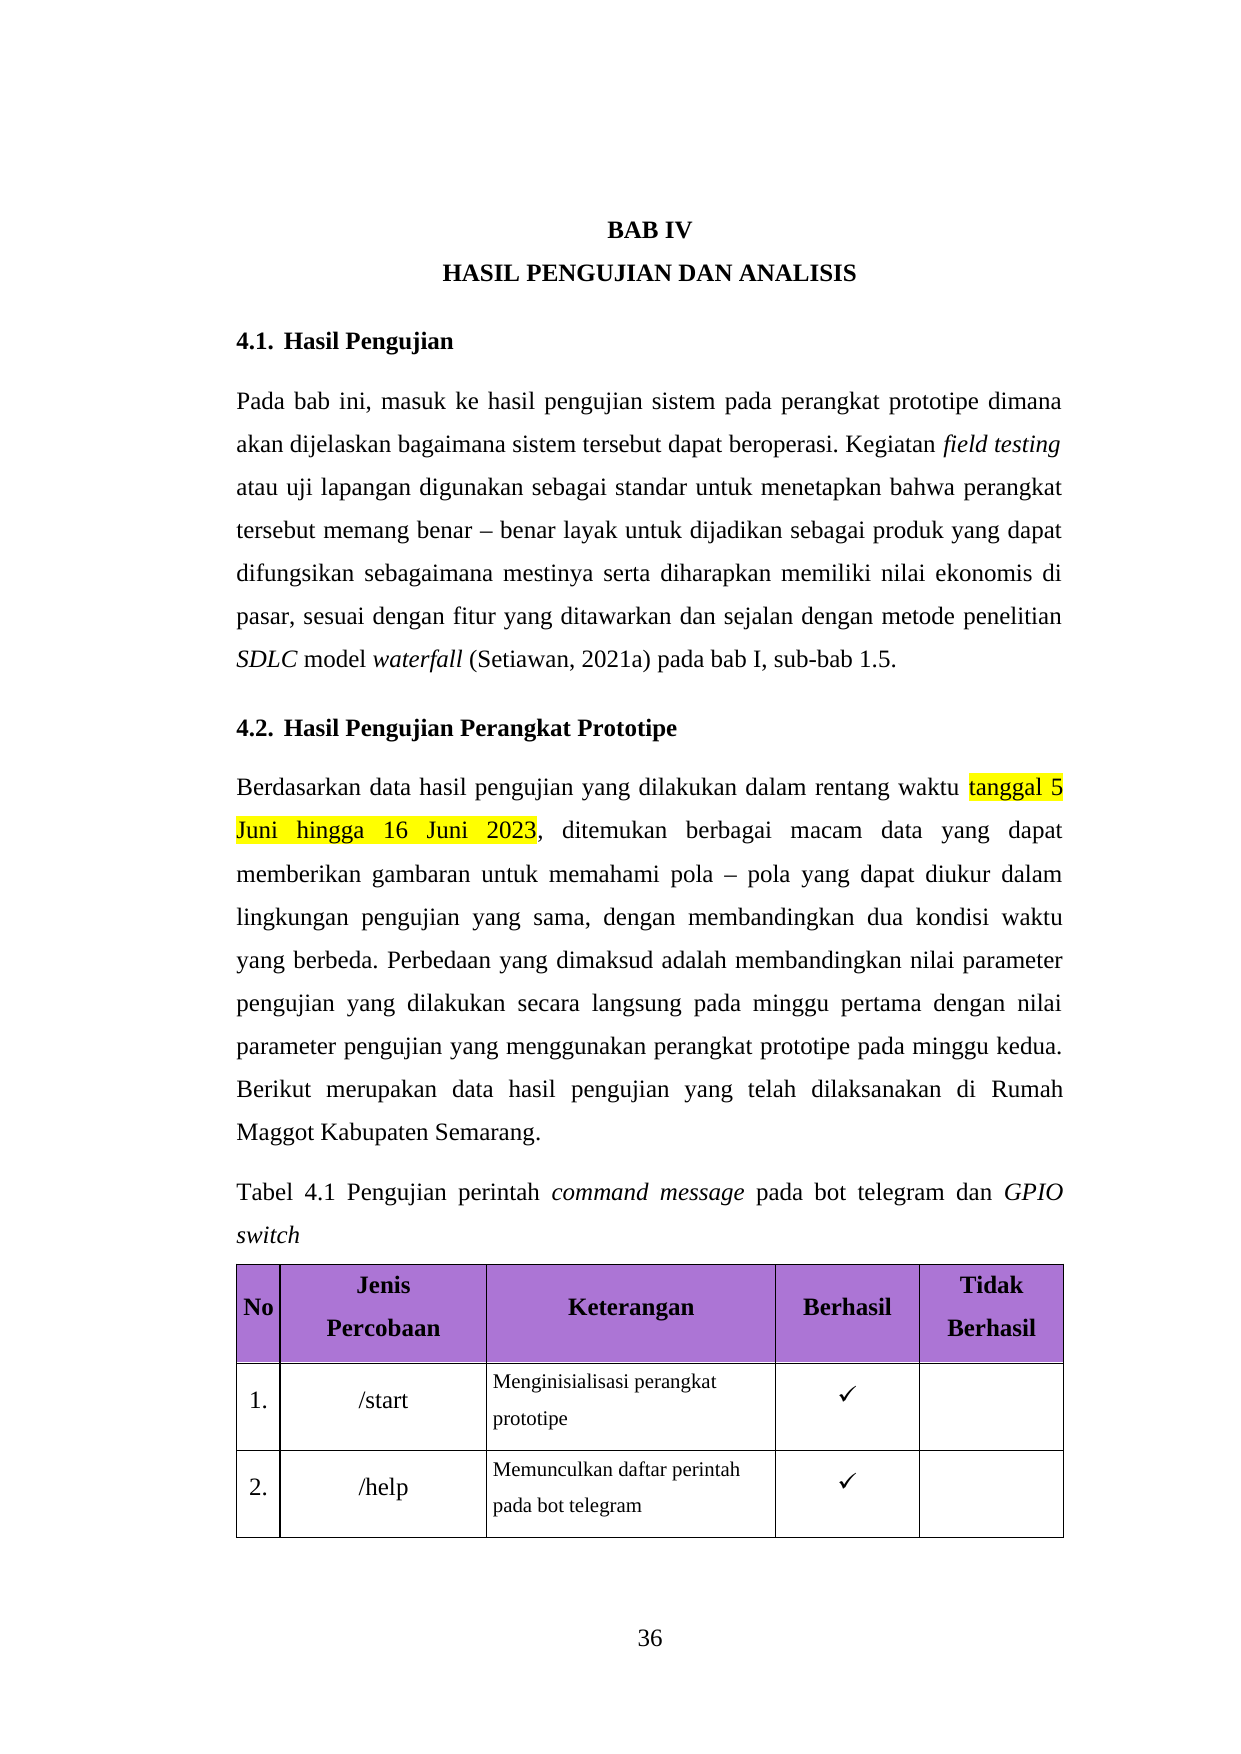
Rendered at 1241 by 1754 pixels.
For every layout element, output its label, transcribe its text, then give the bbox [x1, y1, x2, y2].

table_cell Menginisialisasi perangkat prototipe [487, 1364, 775, 1450]
table_header Keterangan [487, 1265, 775, 1362]
table_header No [237, 1265, 279, 1362]
list Hasil Pengujian Perangkat Prototipe [236, 713, 1063, 741]
text Pada bab ini, masuk ke hasil pengujian sistem pada perangkat prototipe dimana akan dijelaskan bagaimana sistem tersebut dapat beroperasi. Kegiatan field testing atau uji lapangan digunakan sebagai standar untuk menetapkan bahwa perangkat tersebut memang benar – benar layak untuk dijadikan sebagai produk yang dapat difungsikan sebagaimana mestinya serta diharapkan memiliki nilai ekonomis di pasar, sesuai dengan fitur yang ditawarkan dan sejalan dengan metode penelitian SDLC model waterfall pada bab I, sub-bab 1.5. [236, 386, 1063, 673]
text Tabel 4.1 Pengujian perintah command message pada bot telegram dan GPIO switch [236, 1177, 1063, 1249]
table_cell 1. [237, 1364, 279, 1450]
table_cell [776, 1364, 919, 1450]
table_cell [920, 1364, 1063, 1450]
table_cell 2. [237, 1451, 279, 1537]
subtitle BAB IV HASIL PENGUJIAN DAN ANALISIS [236, 215, 1063, 287]
table_cell [920, 1451, 1063, 1537]
table_cell /start [281, 1364, 486, 1450]
table_cell /help [281, 1451, 486, 1537]
table_header Jenis Percobaan [281, 1265, 486, 1362]
text Berdasarkan data hasil pengujian yang dilakukan dalam rentang waktu tanggal 5 Juni hingga 16 Juni 2023, ditemukan berbagai macam data yang dapat memberikan gambaran untuk memahami pola – pola yang dapat diukur dalam lingkungan pengujian yang sama, dengan membandingkan dua kondisi waktu yang berbeda. Perbedaan yang dimaksud adalah membandingkan nilai parameter pengujian yang dilakukan secara langsung pada minggu pertama dengan nilai parameter pengujian yang menggunakan perangkat prototipe pada minggu kedua. Berikut merupakan data hasil pengujian yang telah dilaksanakan di Rumah Maggot Kabupaten Semarang. [236, 772, 1063, 1146]
table_header Berhasil [776, 1265, 919, 1362]
table_cell [776, 1451, 919, 1537]
table_header Tidak Berhasil [920, 1265, 1063, 1362]
table_cell Memunculkan daftar perintah pada bot telegram [487, 1451, 775, 1537]
list Hasil Pengujian [236, 326, 1063, 355]
